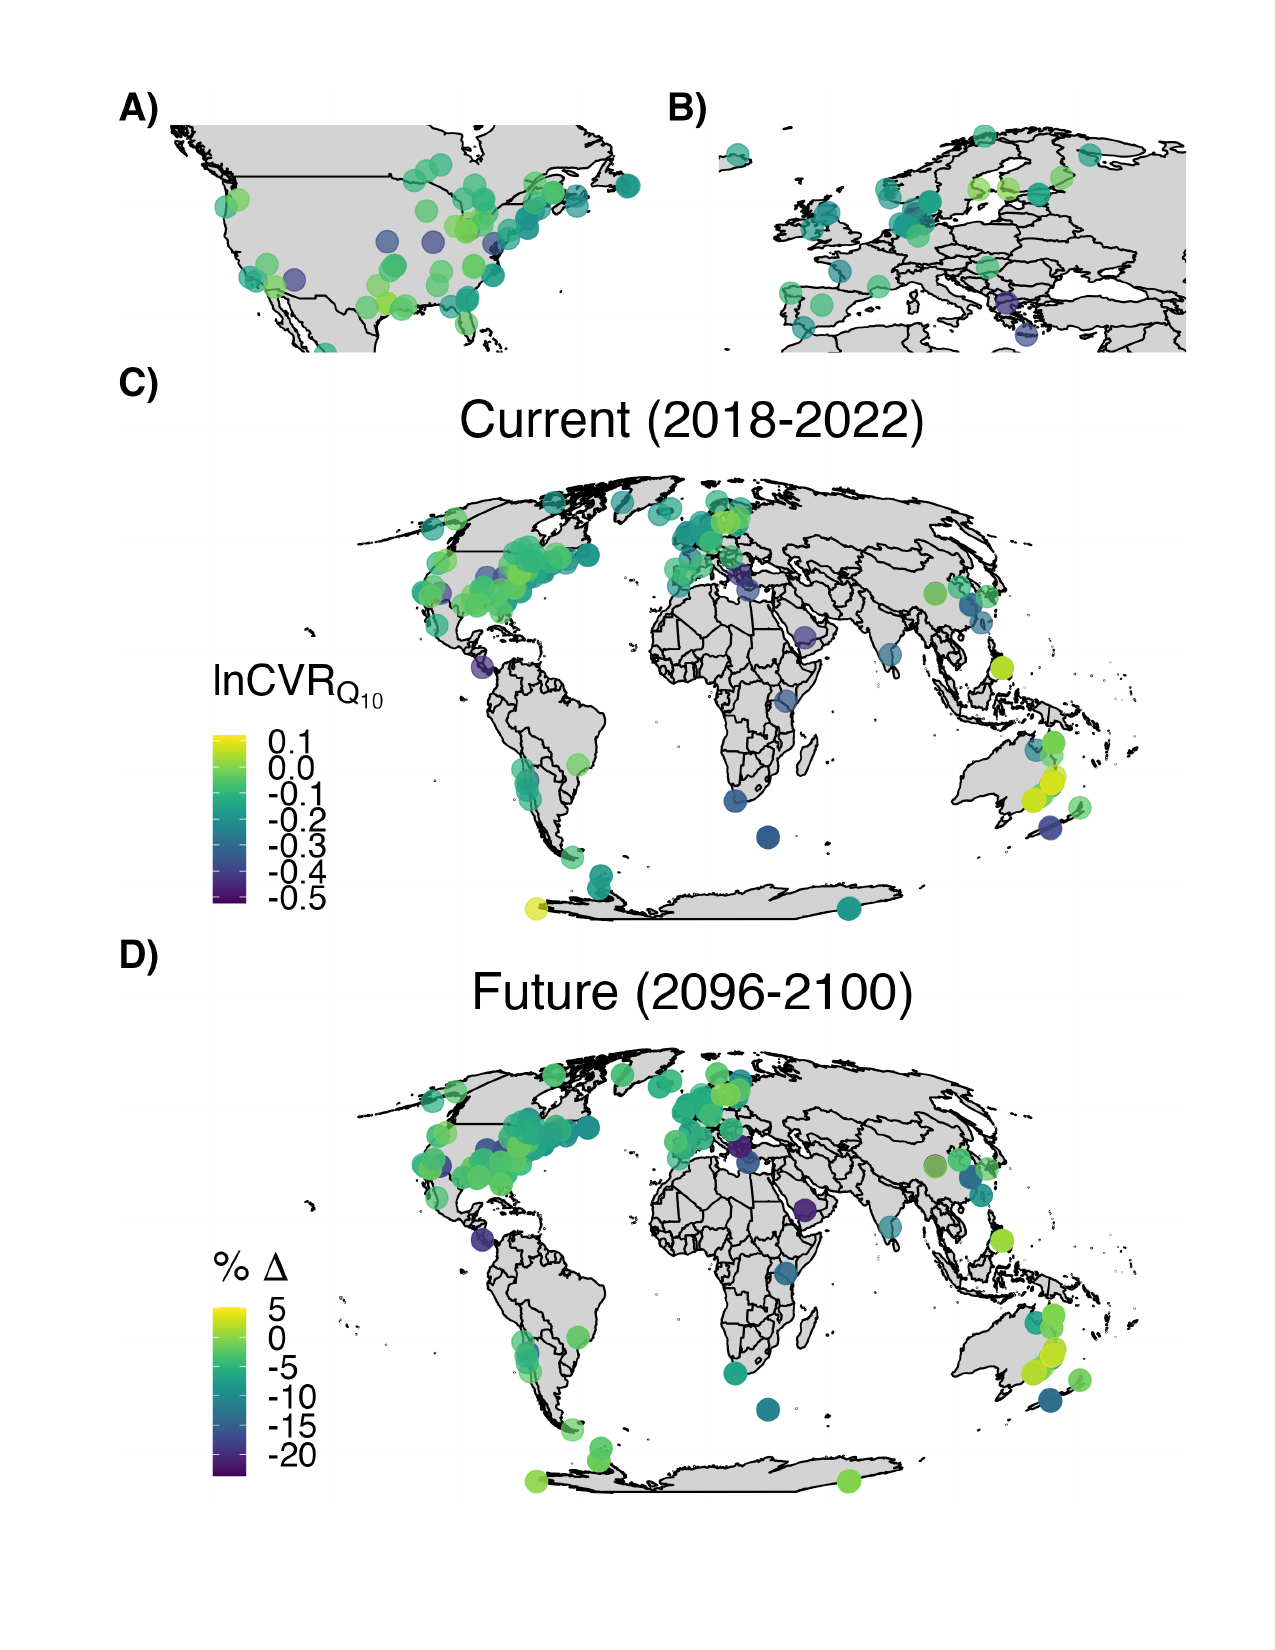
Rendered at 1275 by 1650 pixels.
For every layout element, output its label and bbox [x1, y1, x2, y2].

table_header [89, 89, 1186, 1528]
picture [118, 88, 1187, 1508]
